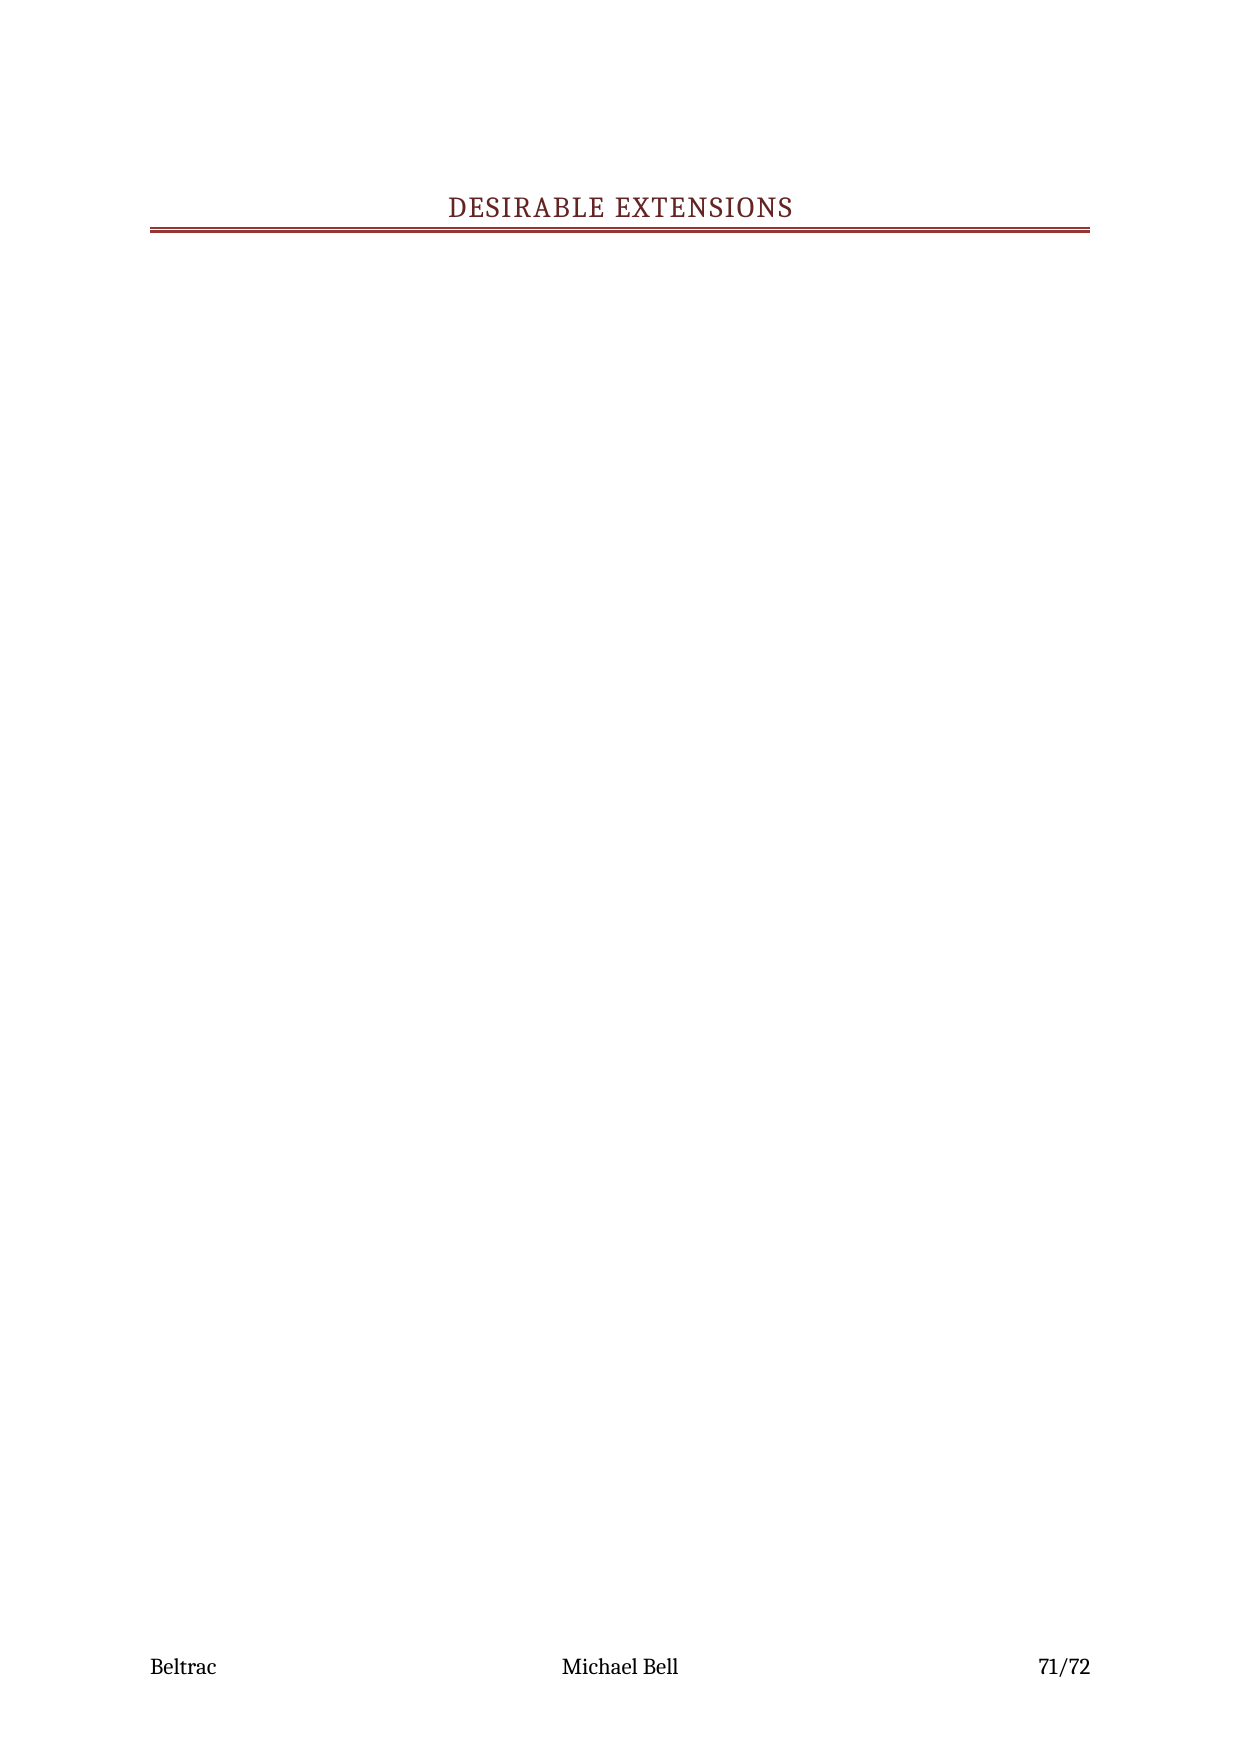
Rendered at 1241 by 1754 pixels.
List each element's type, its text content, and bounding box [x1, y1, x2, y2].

subtitle Desirable Extensions [150, 192, 1090, 227]
